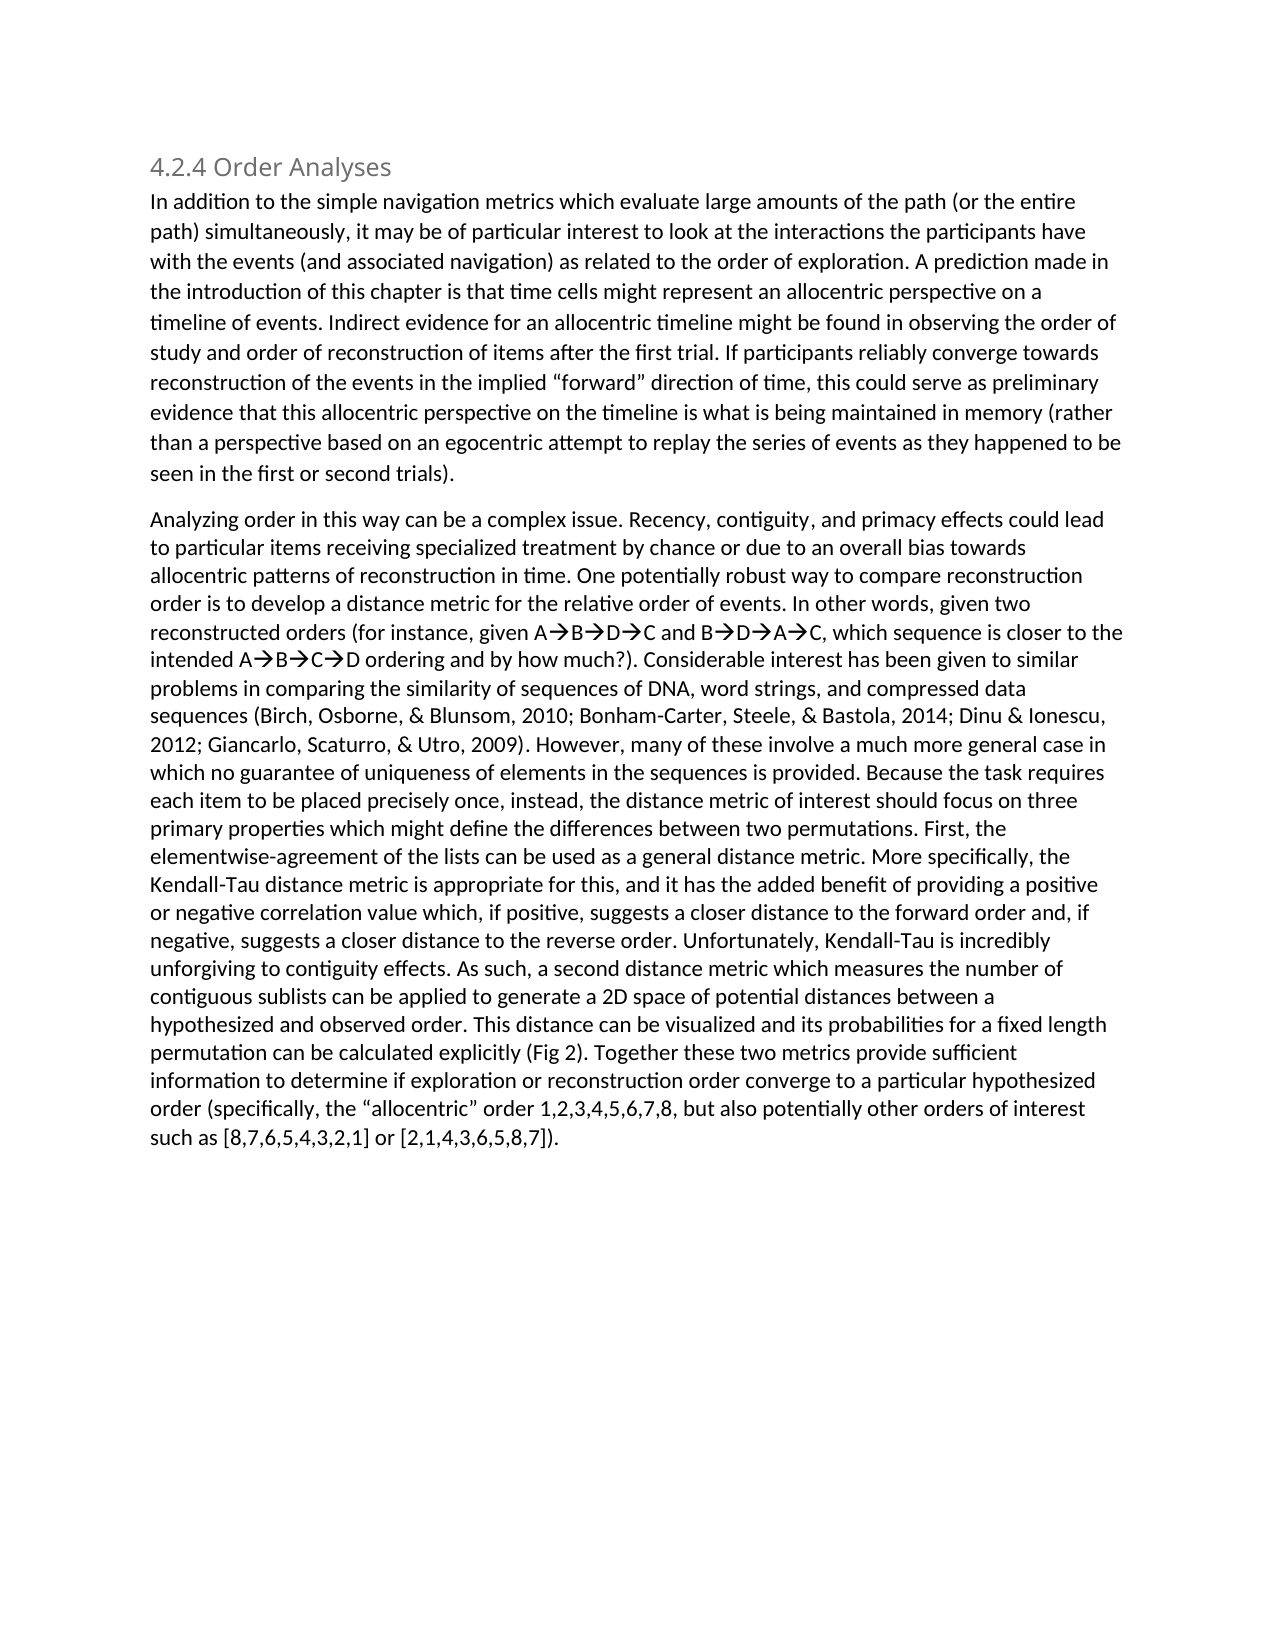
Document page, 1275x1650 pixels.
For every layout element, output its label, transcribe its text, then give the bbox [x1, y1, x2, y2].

text Analyzing order in this way can be a complex issue. Recency, contiguity, and primacy effects could lead to particular items receiving specialized treatment by chance or due to an overall bias towards allocentric patterns of reconstruction in time. One potentially robust way to compare reconstruction order is to develop a distance metric for the relative order of events. In other words, given two reconstructed orders (for instance, given ABDC and BDAC, which sequence is closer to the intended ABCD ordering and by how much?). Considerable interest has been given to similar problems in comparing the similarity of sequences of DNA, word strings, and compressed data sequences (Birch, Osborne, & Blunsom, 2010; Bonham-Carter, Steele, & Bastola, 2014; Dinu & Ionescu, 2012; Giancarlo, Scaturro, & Utro, 2009). However, many of these involve a much more general case in which no guarantee of uniqueness of elements in the sequences is provided. Because the task requires each item to be placed precisely once, instead, the distance metric of interest should focus on three primary properties which might define the differences between two permutations. First, the elementwise-agreement of the lists can be used as a general distance metric. More specifically, the Kendall-Tau distance metric is appropriate for this, and it has the added benefit of providing a positive or negative correlation value which, if positive, suggests a closer distance to the forward order and, if negative, suggests a closer distance to the reverse order. Unfortunately, Kendall-Tau is incredibly unforgiving to contiguity effects. As such, a second distance metric which measures the number of contiguous sublists can be applied to generate a 2D space of potential distances between a hypothesized and observed order. This distance can be visualized and its probabilities for a fixed length permutation can be calculated explicitly (Fig 2). Together these two metrics provide sufficient information to determine if exploration or reconstruction order converge to a particular hypothesized order (specifically, the “allocentric” order 1,2,3,4,5,6,7,8, but also potentially other orders of interest such as [8,7,6,5,4,3,2,1] or [2,1,4,3,6,5,8,7]). [150, 506, 1125, 1151]
subtitle 4.2.4 Order Analyses [150, 150, 1125, 184]
text In addition to the simple navigation metrics which evaluate large amounts of the path (or the entire path) simultaneously, it may be of particular interest to look at the interactions the participants have with the events (and associated navigation) as related to the order of exploration. A prediction made in the introduction of this chapter is that time cells might represent an allocentric perspective on a timeline of events. Indirect evidence for an allocentric timeline might be found in observing the order of study and order of reconstruction of items after the first trial. If participants reliably converge towards reconstruction of the events in the implied “forward” direction of time, this could serve as preliminary evidence that this allocentric perspective on the timeline is what is being maintained in memory (rather than a perspective based on an egocentric attempt to replay the series of events as they happened to be seen in the first or second trials). [150, 187, 1125, 487]
